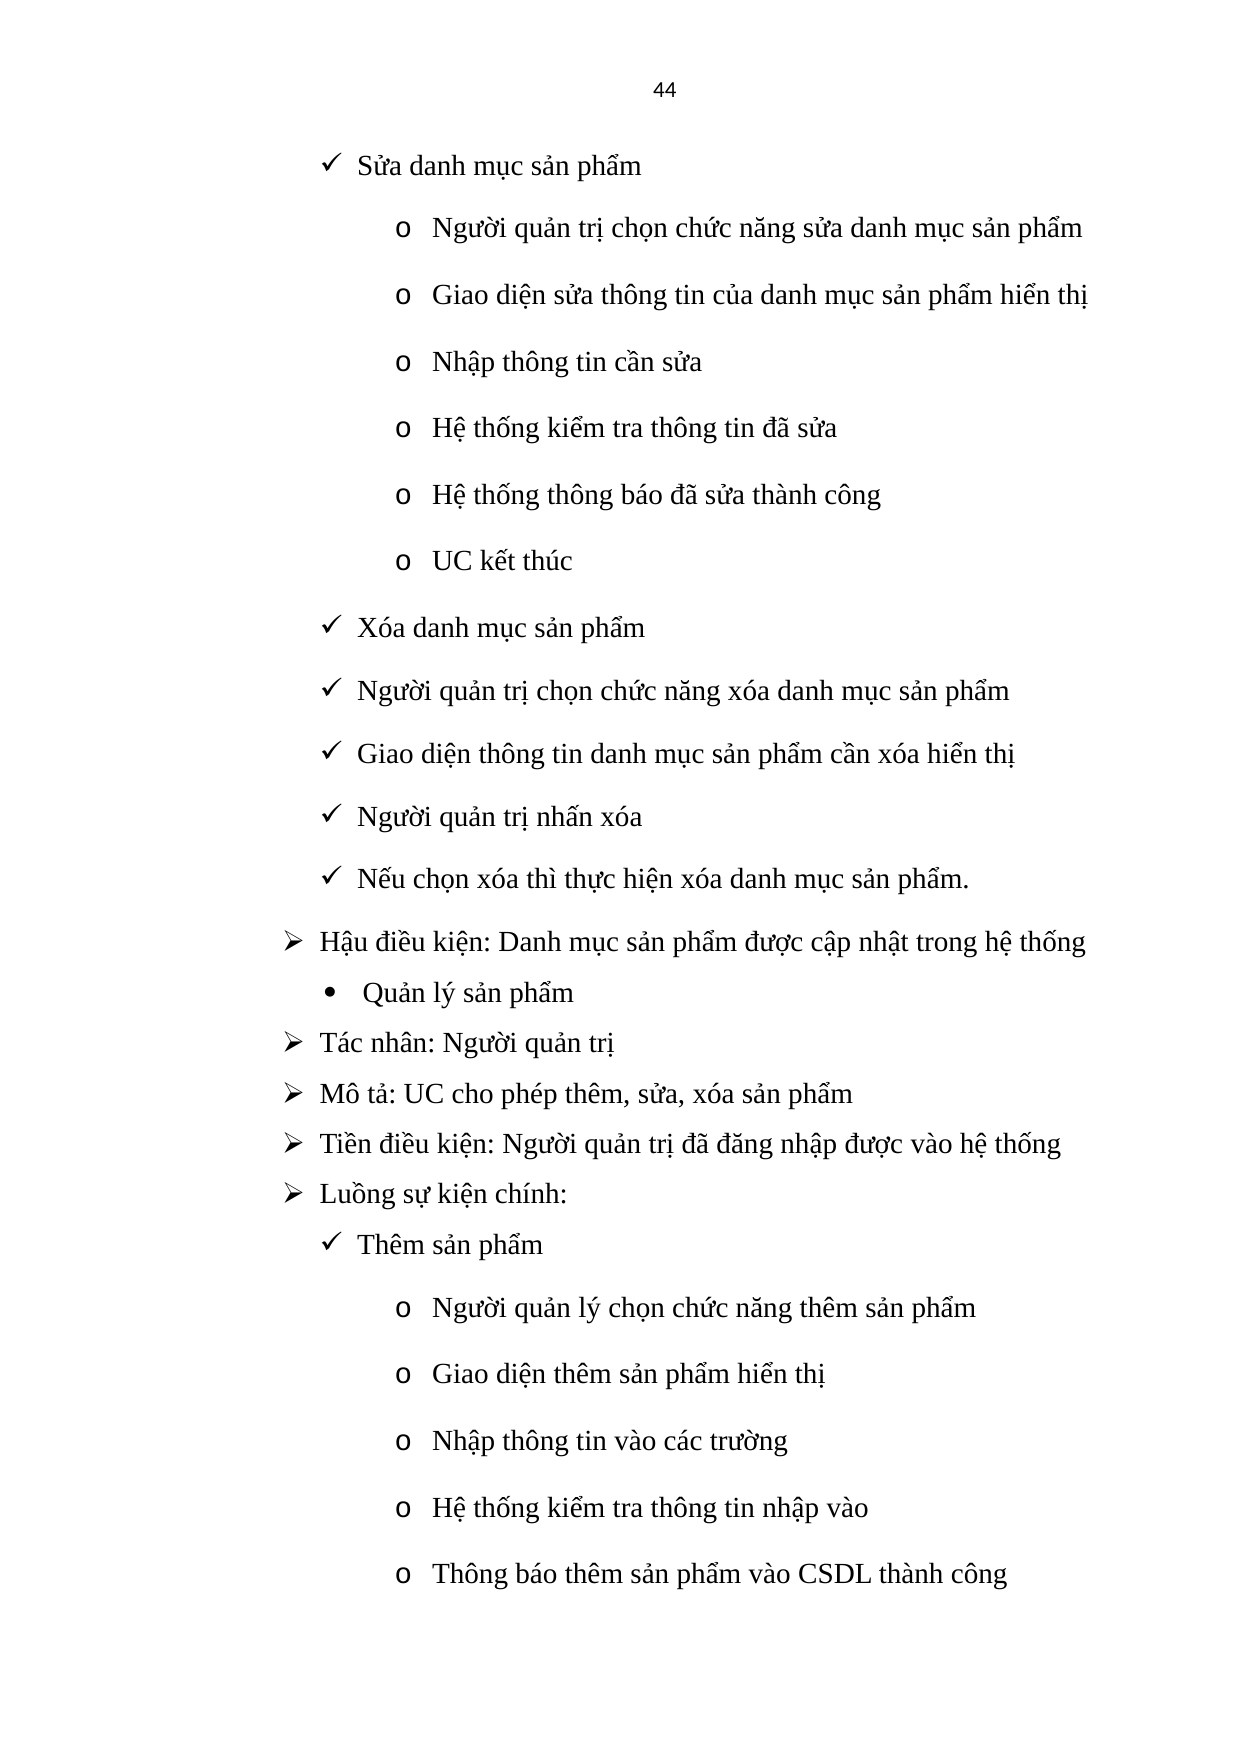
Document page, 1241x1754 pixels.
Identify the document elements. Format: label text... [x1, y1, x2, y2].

list Thêm sản phẩm [319, 1227, 1122, 1261]
list Người quản trị chọn chức năng sửa danh mục sản phẩm [394, 211, 1122, 247]
list Tiền điều kiện: Người quản trị đã đăng nhập được vào hệ thống [282, 1126, 1122, 1160]
list Xóa danh mục sản phẩm [319, 610, 1122, 644]
list Quản lý sản phẩm [325, 975, 1122, 1009]
list Tác nhân: Người quản trị [282, 1025, 1122, 1059]
list UC kết thúc [394, 543, 1122, 579]
list Nếu chọn xóa thì thực hiện xóa danh mục sản phẩm. [319, 862, 1122, 895]
list Hệ thống kiểm tra thông tin đã sửa [394, 410, 1122, 446]
list Giao diện thêm sản phẩm hiển thị [394, 1357, 1122, 1393]
list Nhập thông tin vào các trường [394, 1423, 1122, 1459]
list Người quản lý chọn chức năng thêm sản phẩm [394, 1290, 1122, 1326]
list Hệ thống thông báo đã sửa thành công [394, 477, 1122, 513]
list Giao diện thông tin danh mục sản phẩm cần xóa hiển thị [319, 736, 1122, 769]
list Hậu điều kiện: Danh mục sản phẩm được cập nhật trong hệ thống [282, 924, 1122, 958]
list Sửa danh mục sản phẩm [319, 148, 1122, 181]
list Hệ thống kiểm tra thông tin nhập vào [394, 1490, 1122, 1526]
list Người quản trị chọn chức năng xóa danh mục sản phẩm [319, 673, 1122, 707]
list Người quản trị nhấn xóa [319, 799, 1122, 832]
list Mô tả: UC cho phép thêm, sửa, xóa sản phẩm [282, 1076, 1122, 1109]
list Luồng sự kiện chính: [282, 1177, 1122, 1210]
list Nhập thông tin cần sửa [394, 344, 1122, 380]
list Giao diện sửa thông tin của danh mục sản phẩm hiển thị [394, 277, 1122, 313]
list Thông báo thêm sản phẩm vào CSDL thành công [394, 1556, 1122, 1592]
